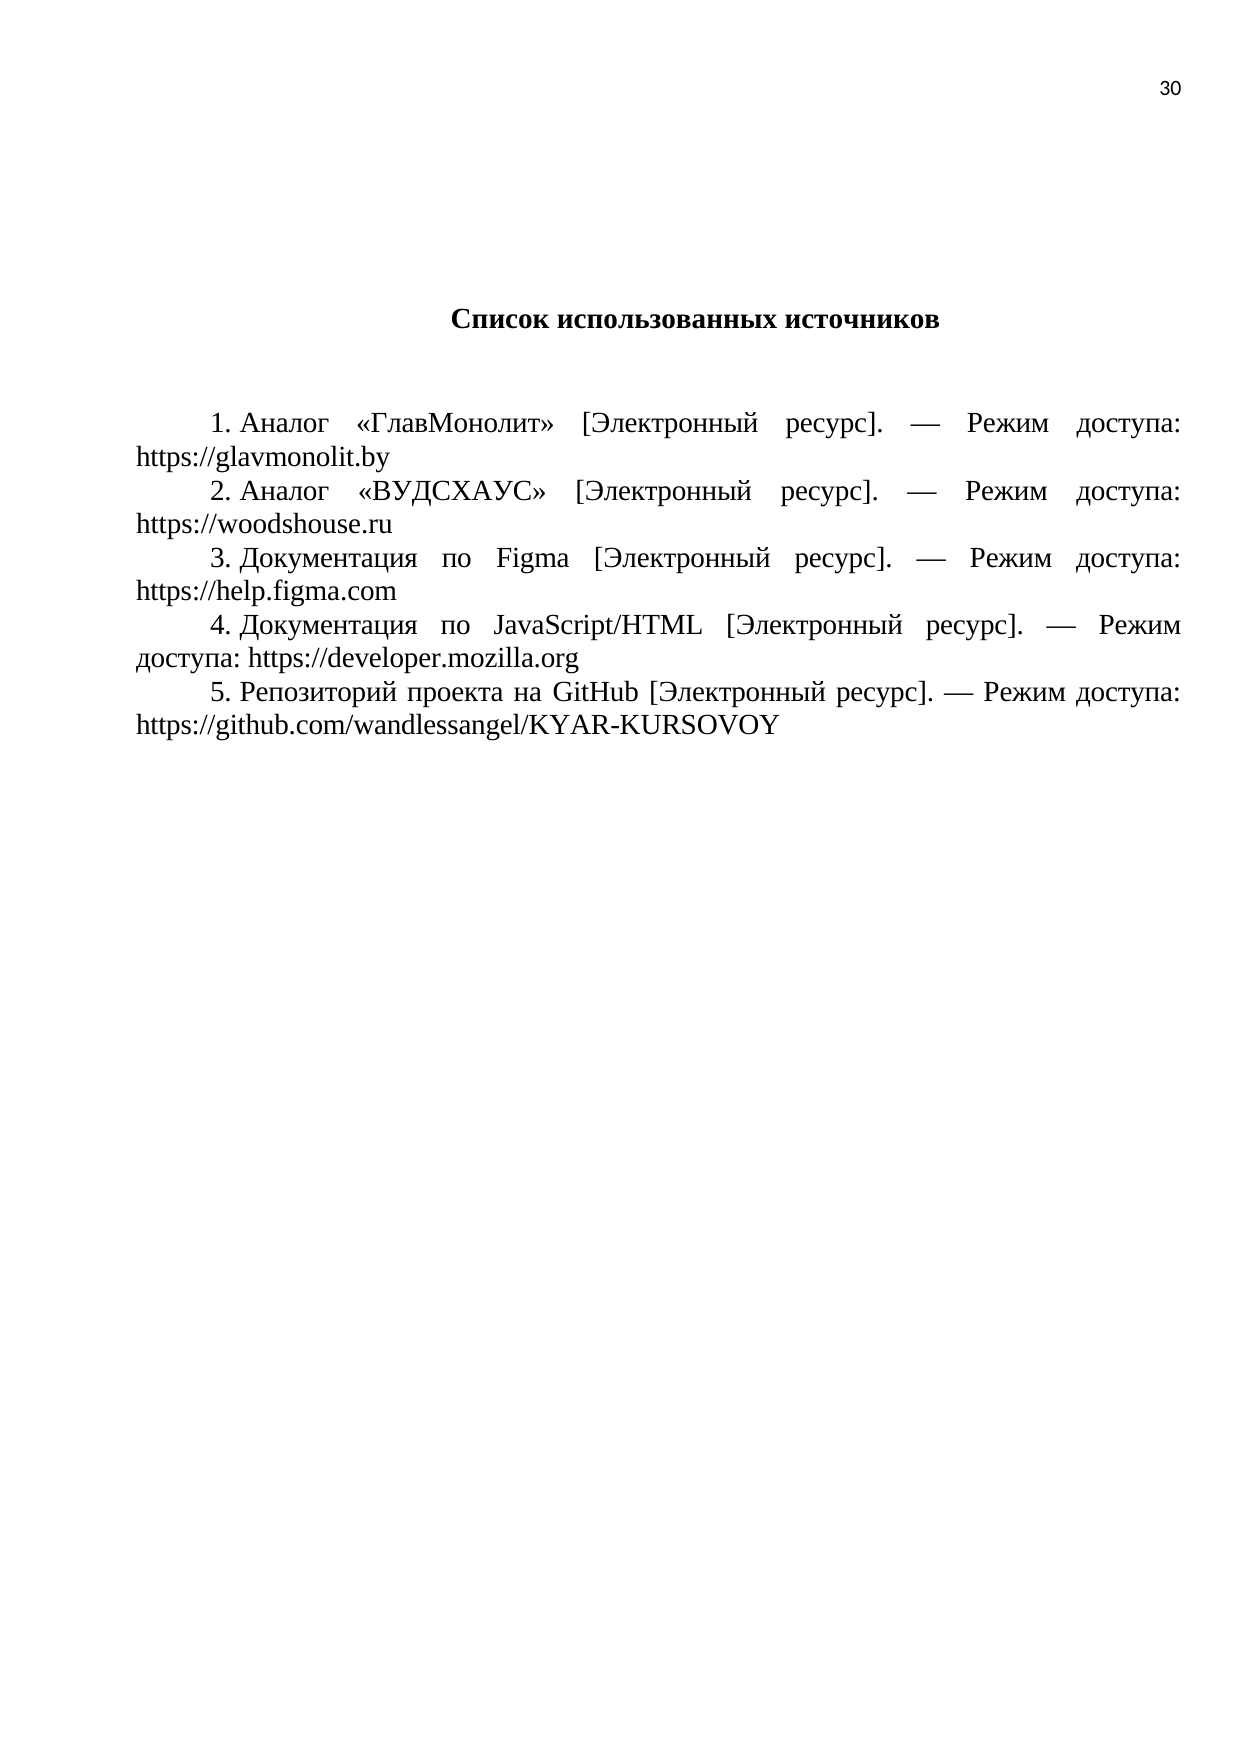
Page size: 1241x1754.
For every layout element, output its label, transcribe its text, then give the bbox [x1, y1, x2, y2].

text Список использованных источников [136, 301, 1181, 334]
list Документация по JavaScript/HTML [Электронный ресурс]. — Режим доступа: https://developer.mozilla.org [136, 607, 1181, 674]
list Аналог «ГлавМонолит» [Электронный ресурс]. — Режим доступа: https://glavmonolit.by [136, 406, 1181, 473]
list Аналог «ВУДСХАУС» [Электронный ресурс]. — Режим доступа: https://woodshouse.ru [136, 473, 1181, 540]
list Репозиторий проекта на GitHub [Электронный ресурс]. — Режим доступа: https://github.com/wandlessangel/KYAR-KURSOVOY [136, 674, 1181, 741]
list Документация по Figma [Электронный ресурс]. — Режим доступа: https://help.figma.com [136, 540, 1181, 607]
